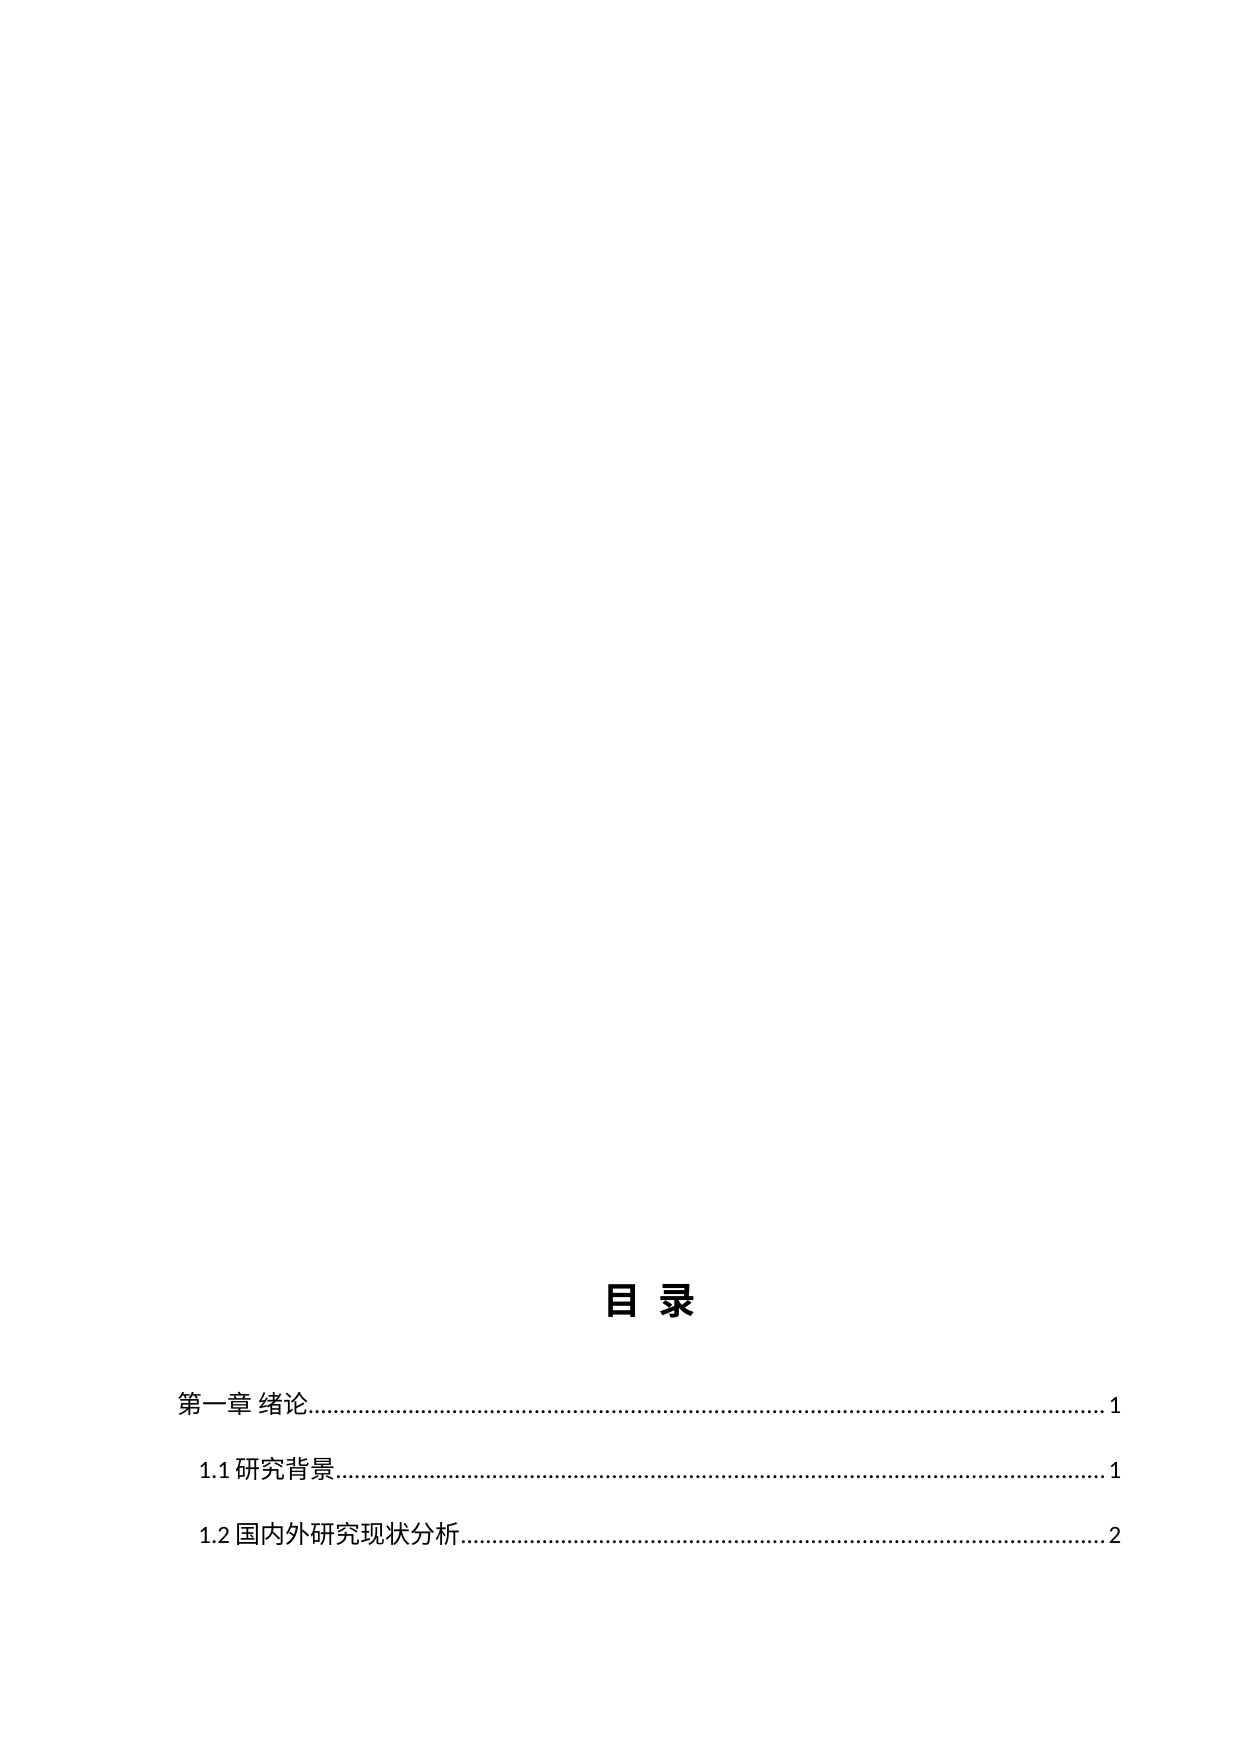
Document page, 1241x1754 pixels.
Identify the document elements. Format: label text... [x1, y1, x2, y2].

text 1.2 国内外研究现状分析 2 [198, 1500, 1122, 1565]
text 第一章 绪论 1 [177, 1370, 1122, 1435]
text 1.1 研究背景 1 [198, 1435, 1122, 1500]
text 目 录 [177, 1265, 1122, 1330]
